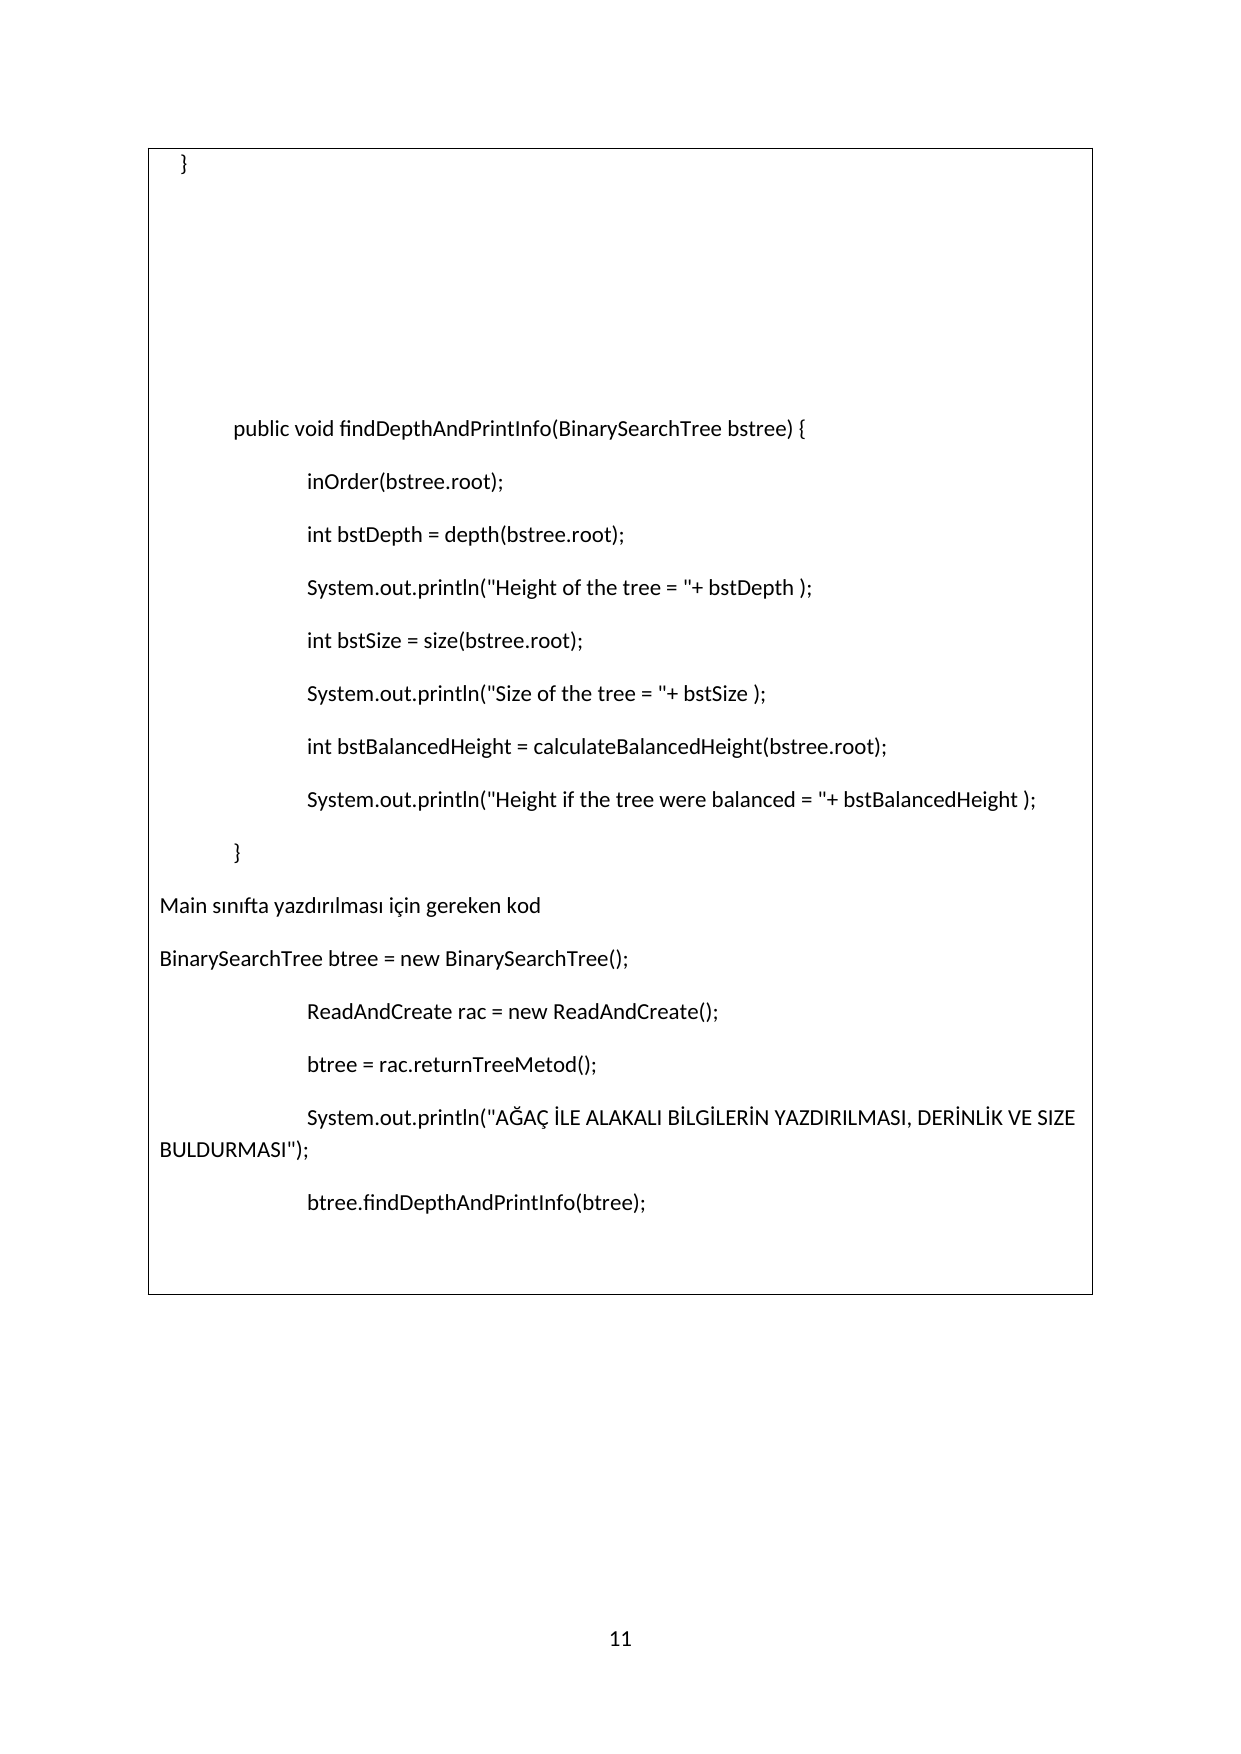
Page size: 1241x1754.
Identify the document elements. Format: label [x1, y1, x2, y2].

table_header [149, 149, 1092, 1294]
